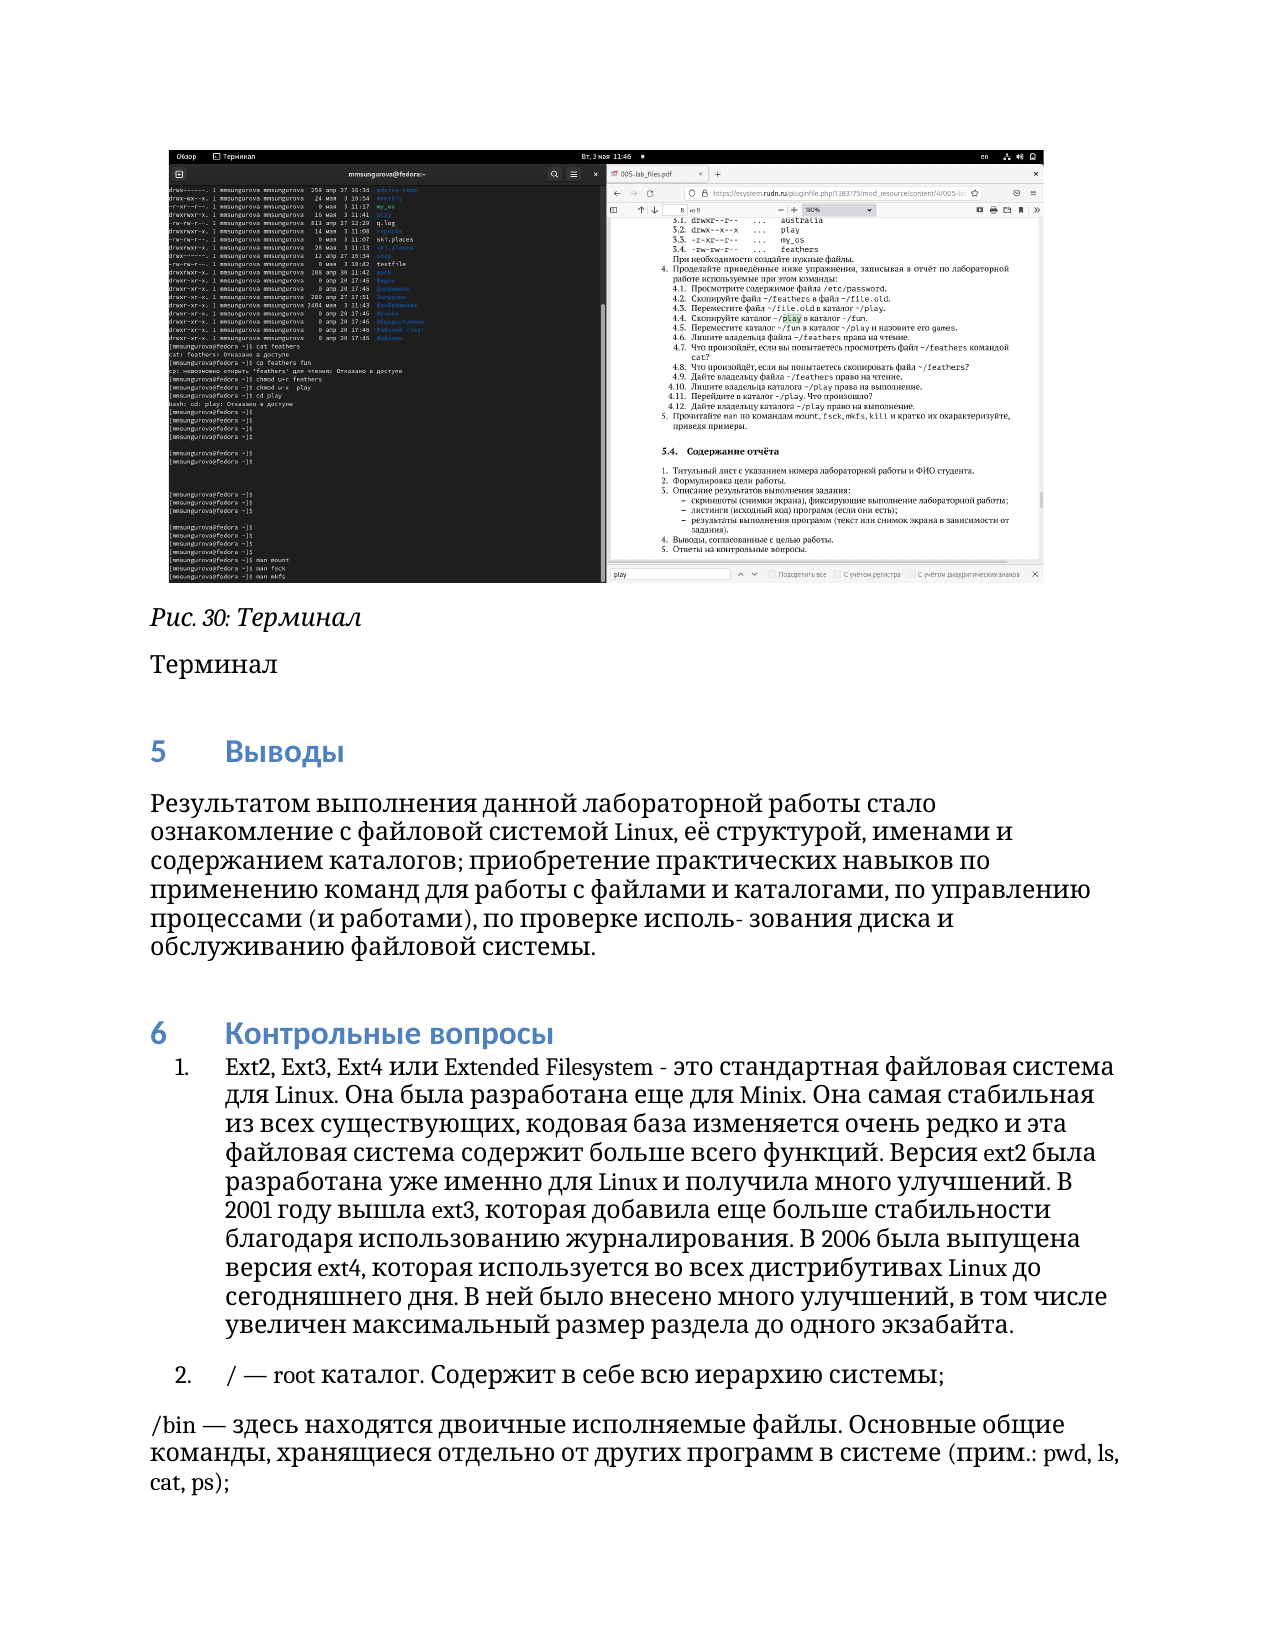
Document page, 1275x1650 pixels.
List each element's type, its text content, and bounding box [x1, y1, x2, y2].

text Терминал [150, 651, 1125, 680]
list Ext2, Ext3, Ext4 или Extended Filesystem - это стандартная файловая система для Linux. Она была разработана еще для Minix. Она самая стабильная из всех существующих, кодовая база изменяется очень редко и эта файловая система содержит больше всего функций. Версия ext2 была разработана уже именно для Linux и получила много улучшений. В 2001 году вышла ext3, которая добавила еще больше стабильности благодаря использованию журналирования. В 2006 была выпущена версия ext4, которая используется во всех дистрибутивах Linux до сегодняшнего дня. В ней было внесено много улучшений, в том числе увеличен максимальный размер раздела до одного экзабайта. [175, 1053, 1125, 1340]
text /bin — здесь находятся двоичные исполняемые файлы. Основные общие команды, хранящиеся отдельно от других программ в системе (прим.: pwd, ls, cat, ps); [150, 1411, 1125, 1497]
picture [168, 150, 1044, 583]
list / — root каталог. Содержит в себе всю иерархию системы; [175, 1361, 1125, 1390]
subtitle 6 Контрольные вопросы [150, 1012, 1125, 1053]
subtitle 5 Выводы [150, 730, 1125, 771]
text Рис. 30: Терминал [150, 604, 1125, 632]
text Результатом выполнения данной лабораторной работы стало ознакомление с файловой системой Linux, её структурой, именами и содержанием каталогов; приобретение практических навыков по применению команд для работы с файлами и каталогами, по управлению процессами (и работами), по проверке исполь- зования диска и обслуживанию файловой системы. [150, 789, 1125, 962]
